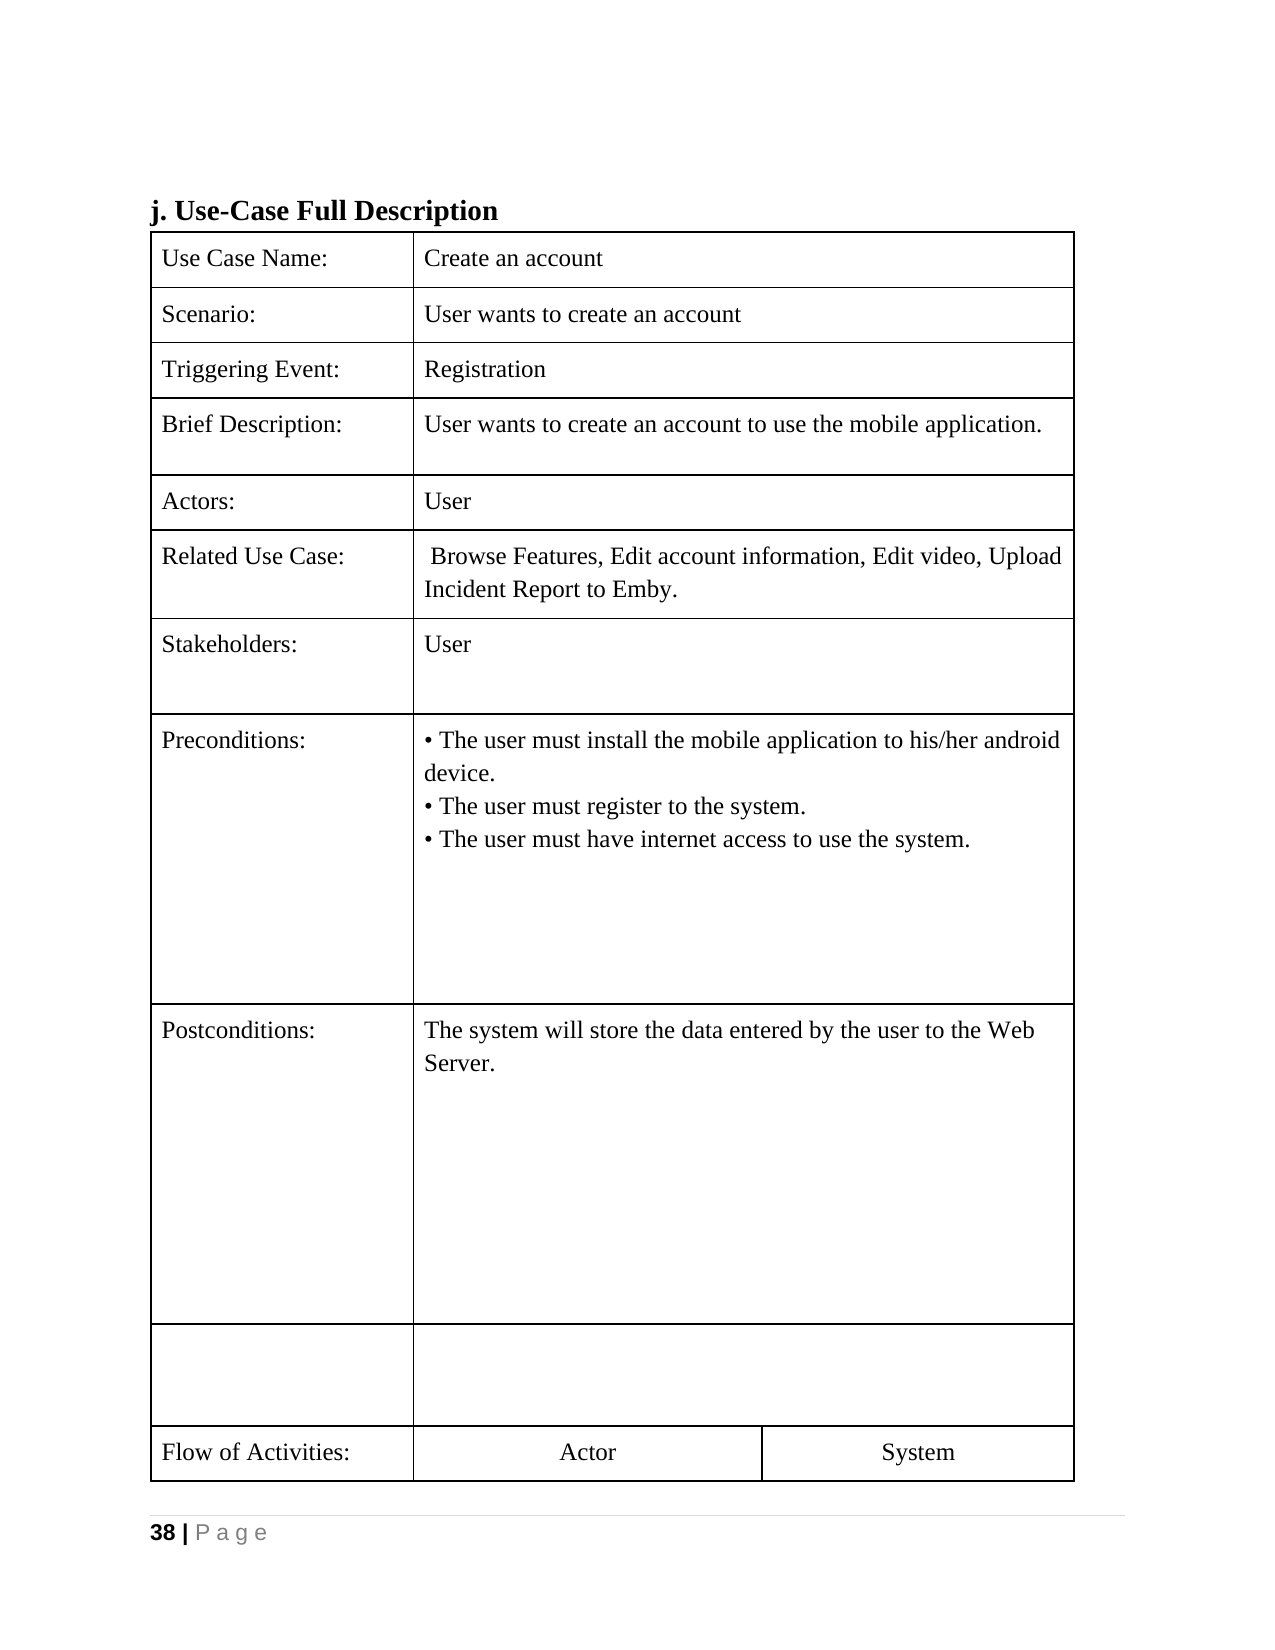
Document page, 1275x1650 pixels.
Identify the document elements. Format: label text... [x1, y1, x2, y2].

table_cell Related Use Case: [152, 531, 413, 617]
table_cell [152, 1325, 413, 1425]
table_cell System [763, 1427, 1073, 1480]
table_cell Postconditions: [152, 1005, 413, 1323]
table_cell User [414, 476, 1073, 529]
table_cell User wants to create an account [414, 288, 1073, 342]
table_cell • The user must install the mobile application to his/her android device. • The user must register to the system. • The user must have internet access to use the system. [414, 715, 1073, 1003]
table_cell Preconditions: [152, 715, 413, 1003]
text j. Use-Case Full Description [150, 193, 1125, 226]
table_cell User wants to create an account to use the mobile application. [414, 399, 1073, 474]
table_cell Actor [414, 1427, 761, 1480]
table_cell User [414, 619, 1073, 713]
table_cell Triggering Event: [152, 343, 413, 397]
table_cell [414, 1325, 1073, 1425]
table_cell Registration [414, 343, 1073, 397]
table_cell Browse Features, Edit account information, Edit video, Upload Incident Report to Emby. [414, 531, 1073, 617]
table_header Use Case Name: [152, 233, 413, 286]
table_cell Stakeholders: [152, 619, 413, 713]
table_cell Brief Description: [152, 399, 413, 474]
table_cell The system will store the data entered by the user to the Web Server. [414, 1005, 1073, 1323]
table_cell Actors: [152, 476, 413, 529]
table_header Create an account [414, 233, 1073, 286]
table_cell Scenario: [152, 288, 413, 342]
table_cell Flow of Activities: [152, 1427, 413, 1480]
